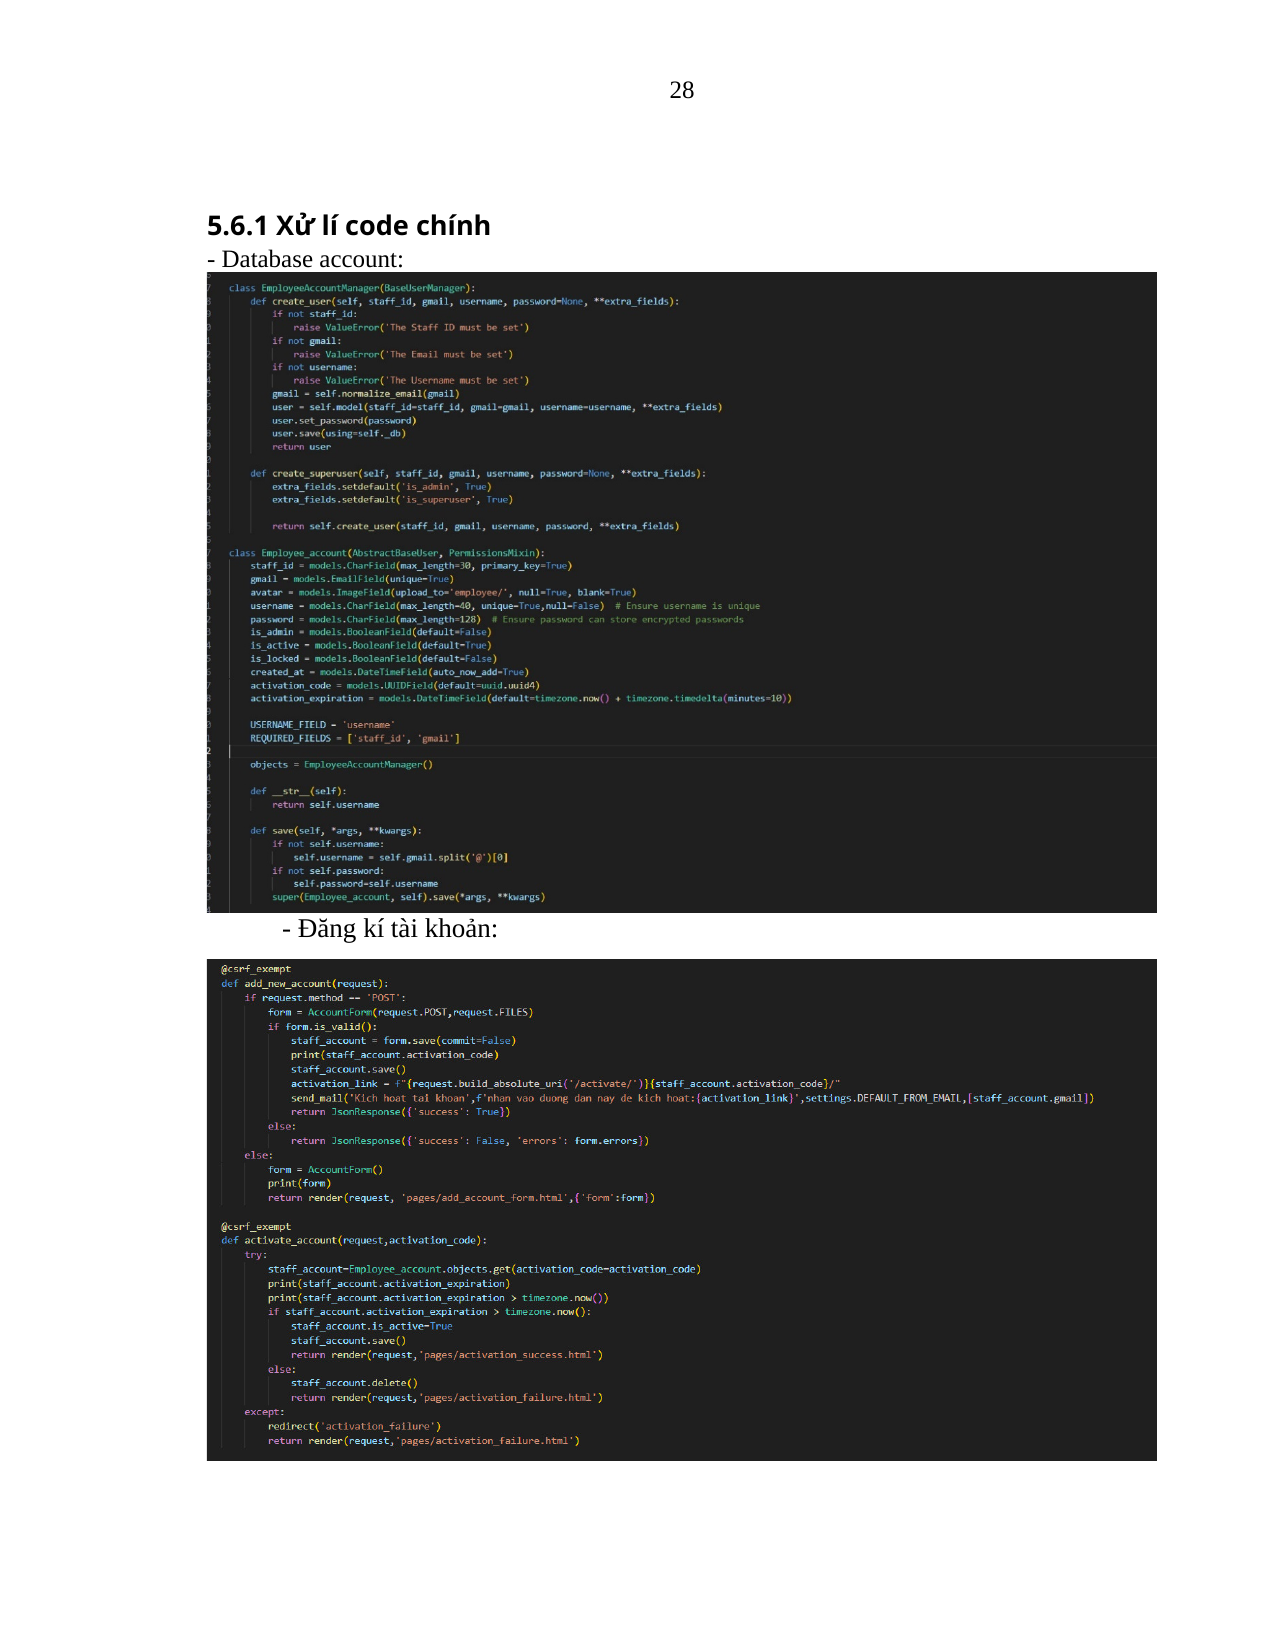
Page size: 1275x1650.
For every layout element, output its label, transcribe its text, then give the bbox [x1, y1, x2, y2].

picture [206, 959, 1157, 1461]
text - Đăng kí tài khoản: [207, 913, 1157, 944]
subtitle 5.6.1 Xử lí code chính [207, 207, 1157, 244]
text - Database account: [207, 244, 1157, 272]
picture [206, 272, 1157, 913]
